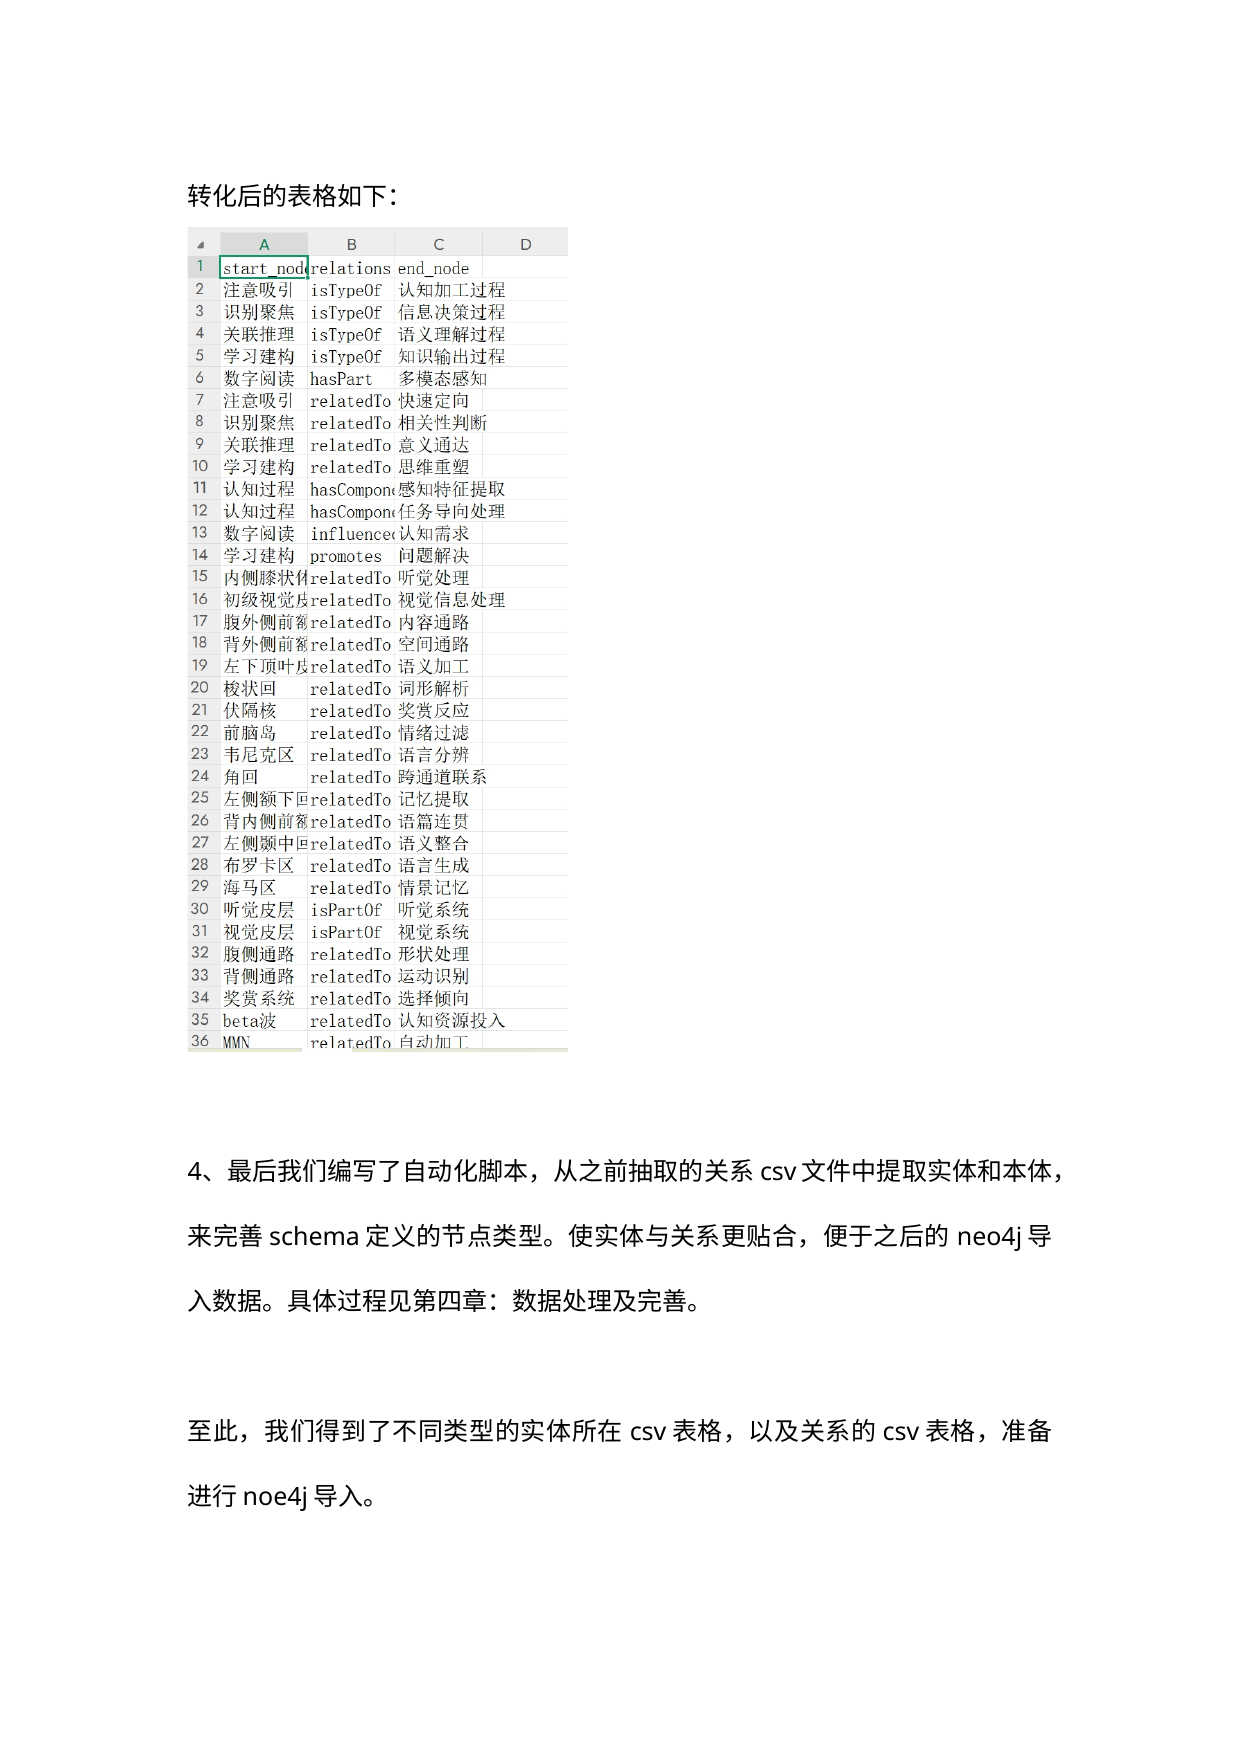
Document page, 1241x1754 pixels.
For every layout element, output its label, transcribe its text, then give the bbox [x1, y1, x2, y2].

list 4、最后我们编写了自动化脚本，从之前抽取的关系csv文件中提取实体和本体，来完善schema定义的节点类型。使实体与关系更贴合，便于之后的neo4j导入数据。具体过程见第四章：数据处理及完善。 [187, 1137, 1053, 1332]
list 至此，我们得到了不同类型的实体所在csv表格，以及关系的csv表格，准备进行noe4j导入。 [187, 1397, 1053, 1527]
picture [187, 227, 568, 1052]
list 转化后的表格如下： [187, 162, 1053, 227]
